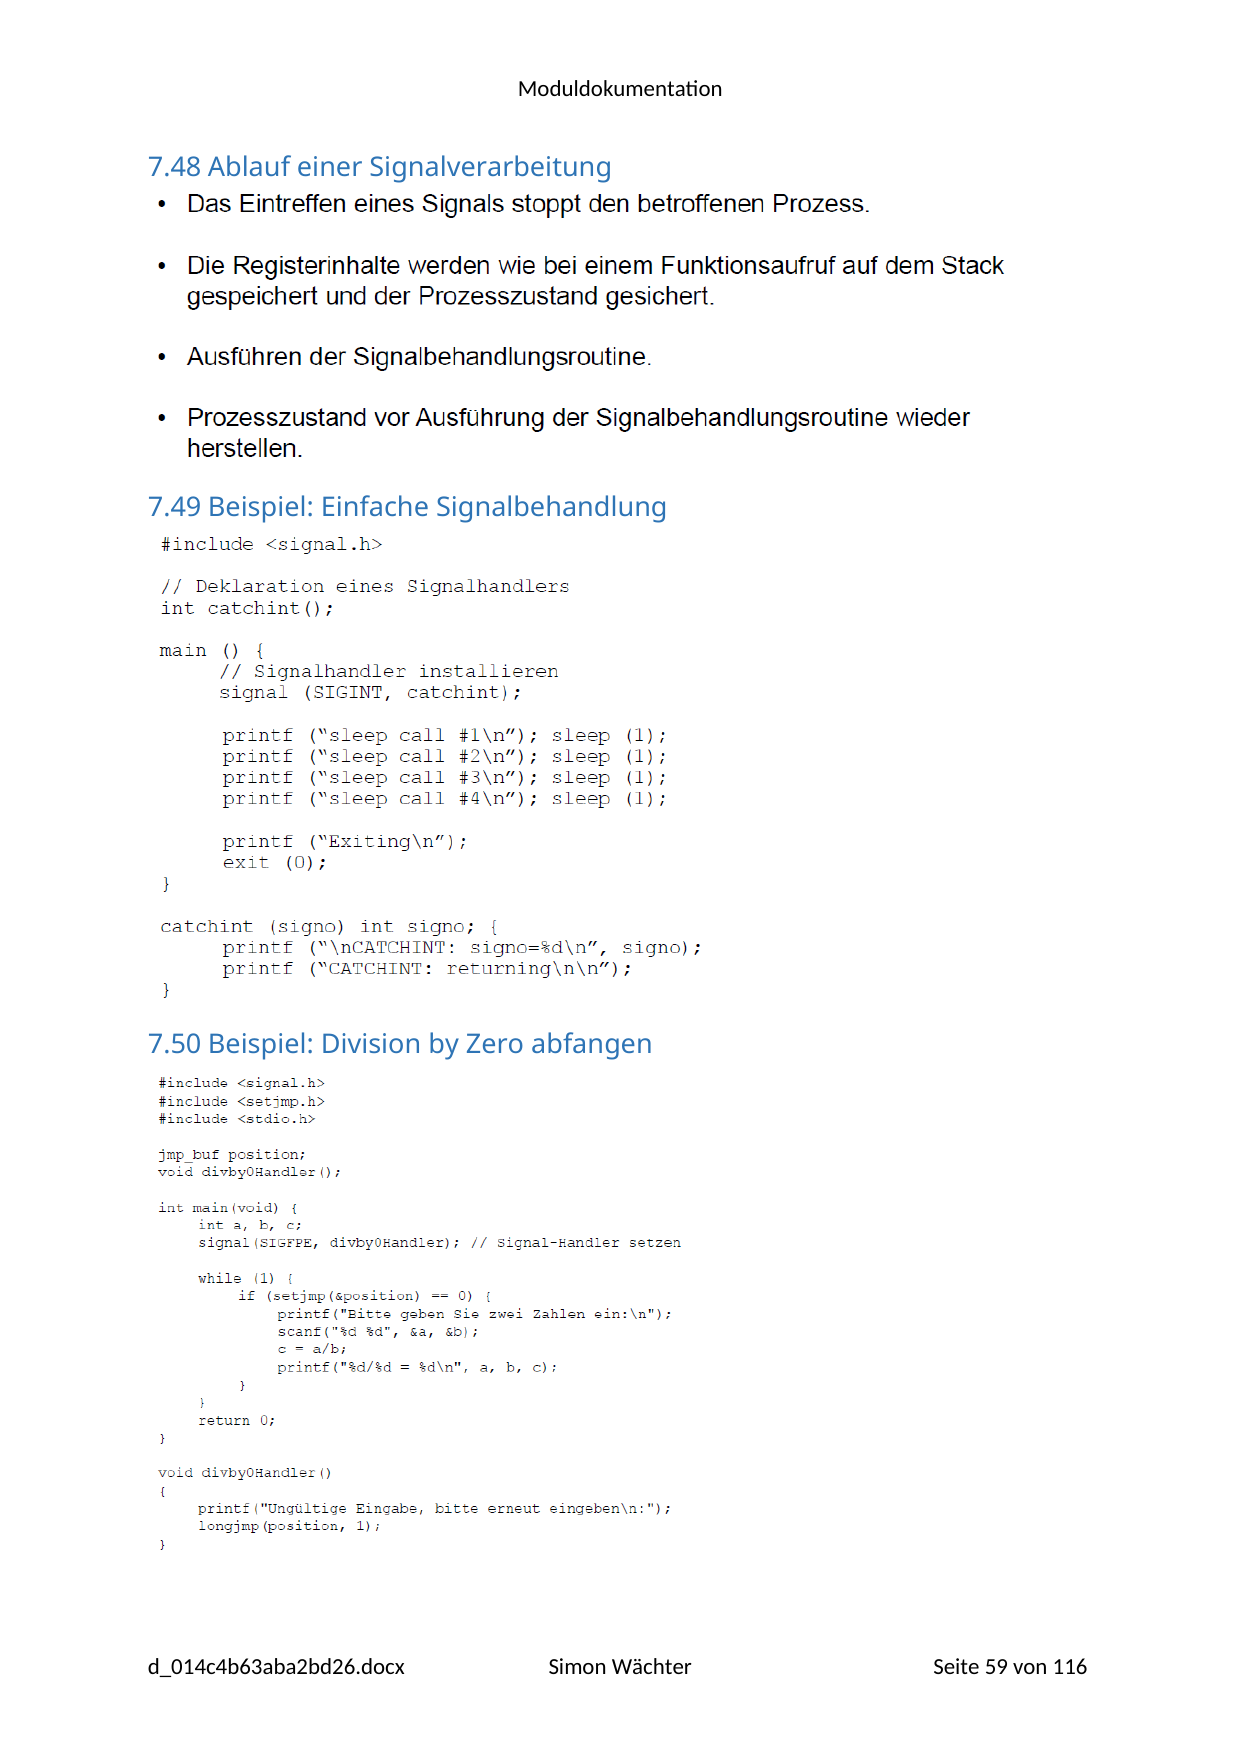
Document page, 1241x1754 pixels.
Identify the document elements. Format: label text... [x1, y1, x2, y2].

subtitle Beispiel: Division by Zero abfangen [148, 1025, 1093, 1062]
subtitle Beispiel: Einfache Signalbehandlung [148, 487, 1093, 524]
picture [147, 527, 1093, 1006]
picture [147, 1064, 1093, 1559]
subtitle Ablauf einer Signalverarbeitung [148, 148, 1093, 184]
picture [147, 187, 1093, 469]
